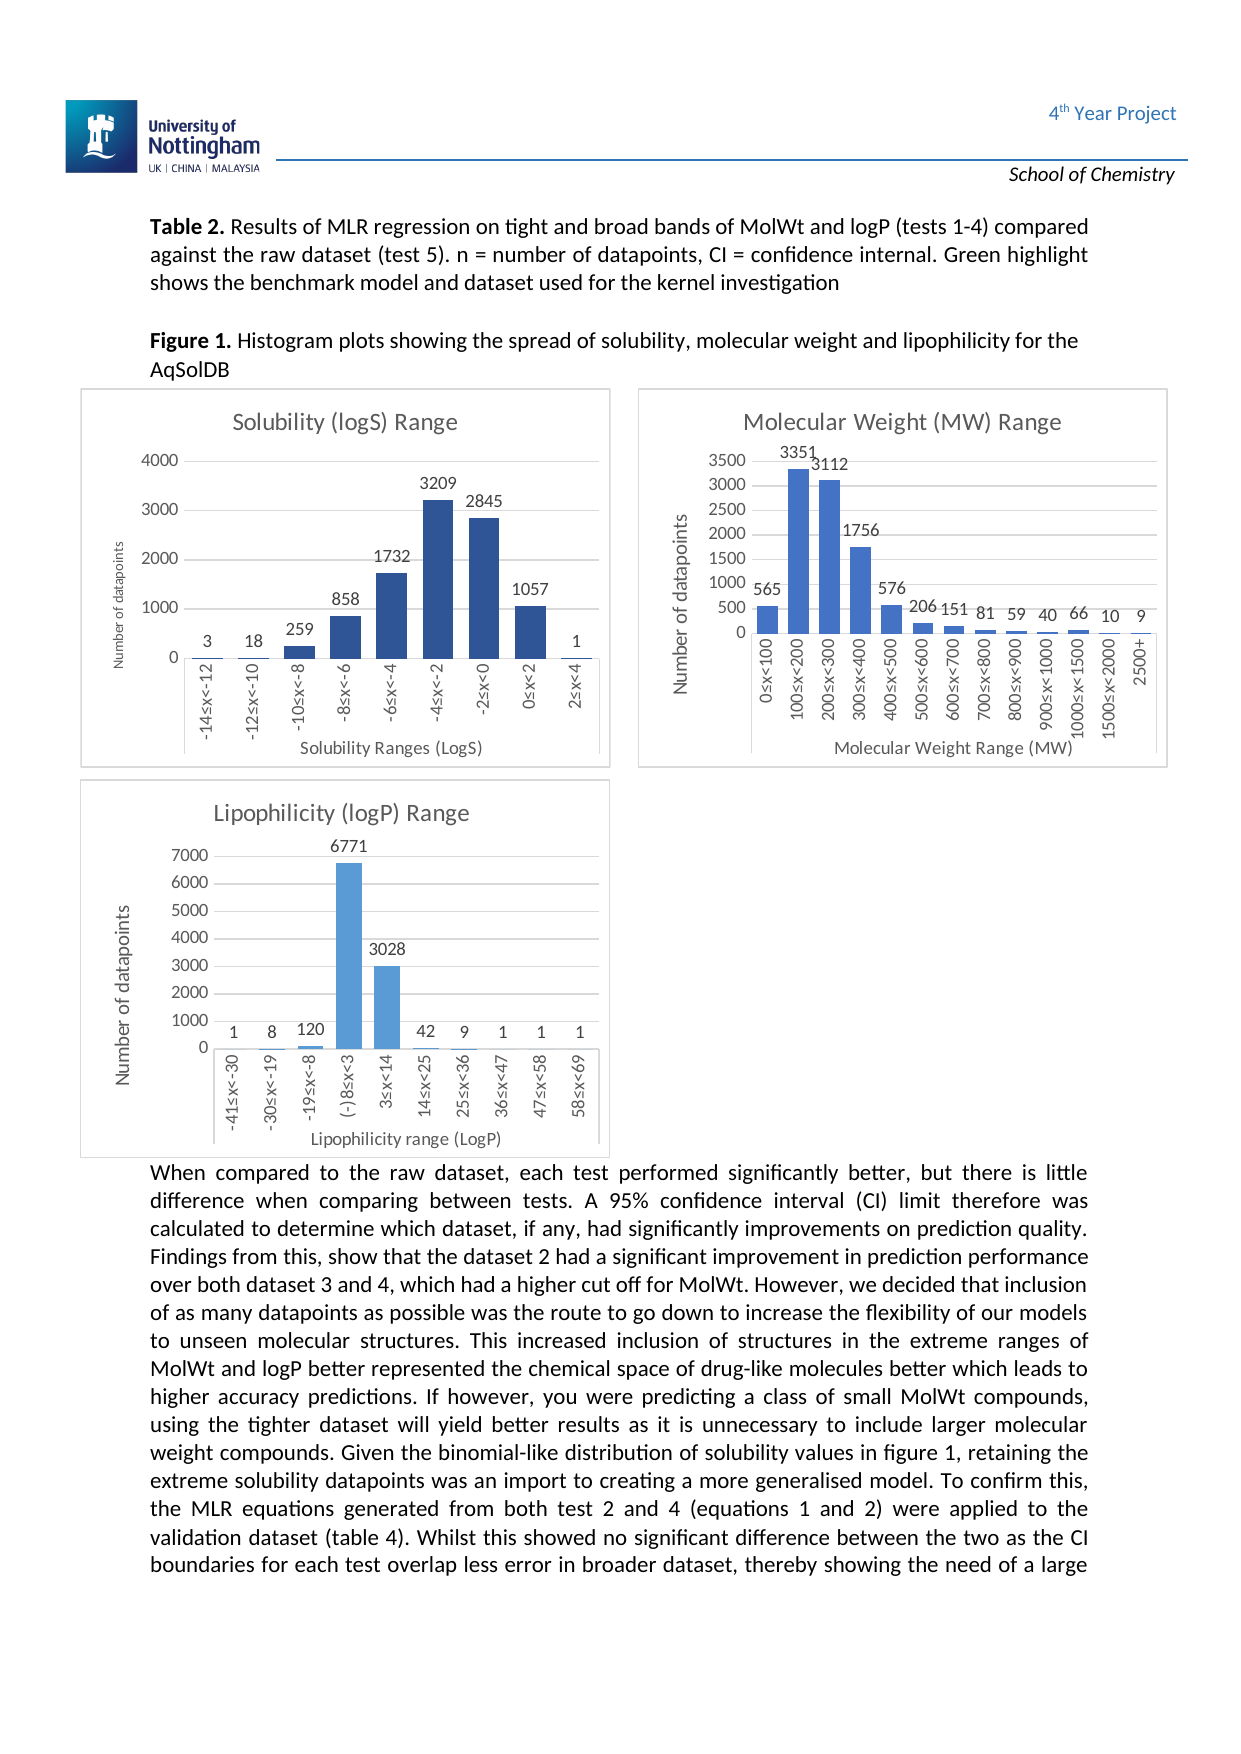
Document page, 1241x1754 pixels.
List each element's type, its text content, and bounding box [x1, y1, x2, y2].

text Figure 1. Histogram plots showing the spread of solubility, molecular weight and lipophilicity for the AqSolDB [150, 327, 1090, 383]
text Table 2. Results of MLR regression on tight and broad bands of MolWt and logP (tests 1-4) compared against the raw dataset (test 5). n = number of datapoints, CI = confidence internal. Green highlight shows the benchmark model and dataset used for the kernel investigation [150, 212, 1090, 296]
picture [65, 100, 78, 109]
picture [65, 100, 260, 173]
